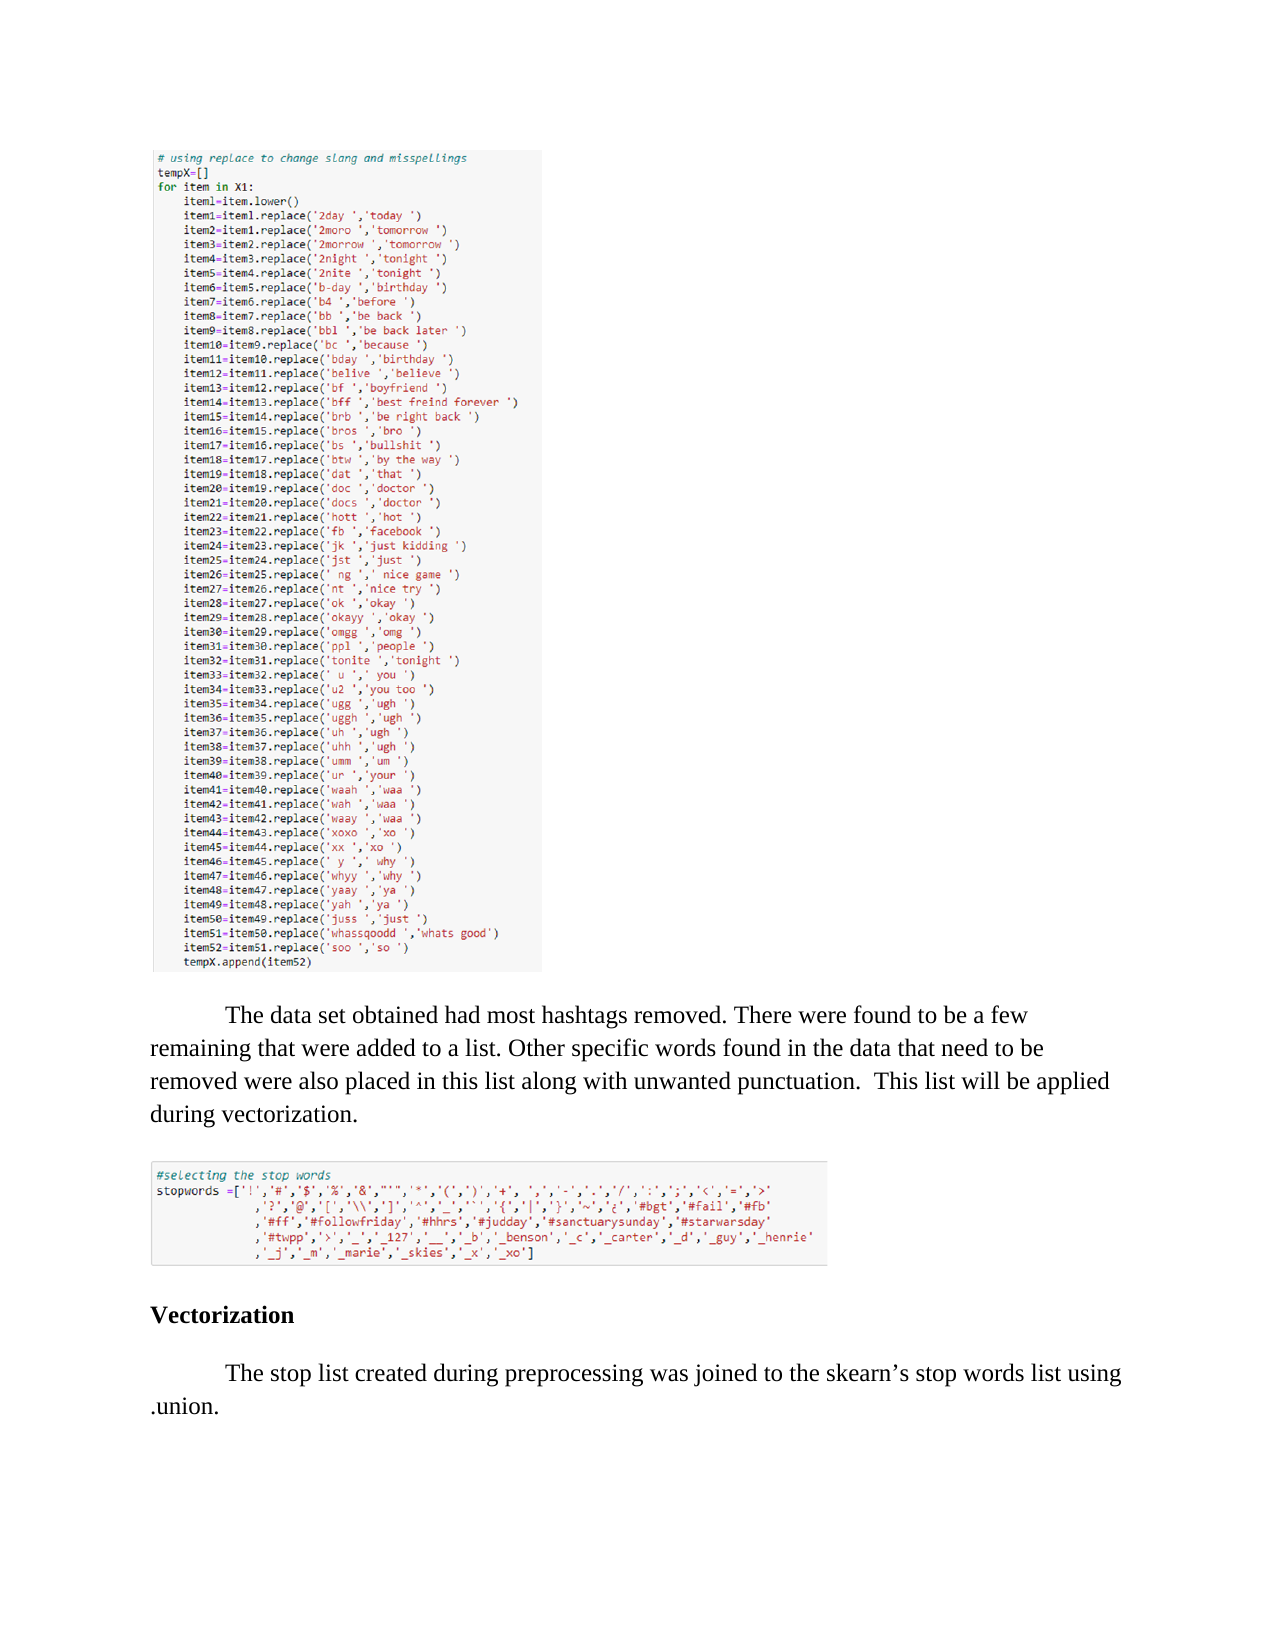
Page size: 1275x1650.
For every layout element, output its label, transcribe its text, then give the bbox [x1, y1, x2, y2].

text The data set obtained had most hashtags removed. There were found to be a few remaining that were added to a list. Other specific words found in the data that need to be removed were also placed in this list along with unwanted punctuation. This list will be applied during vectorization. [150, 1000, 1125, 1128]
picture [150, 1157, 828, 1271]
text The stop list created during preprocessing was joined to the skearn’s stop words list using .union. [150, 1358, 1125, 1420]
text Vectorization [150, 1300, 1125, 1329]
picture [150, 150, 542, 972]
